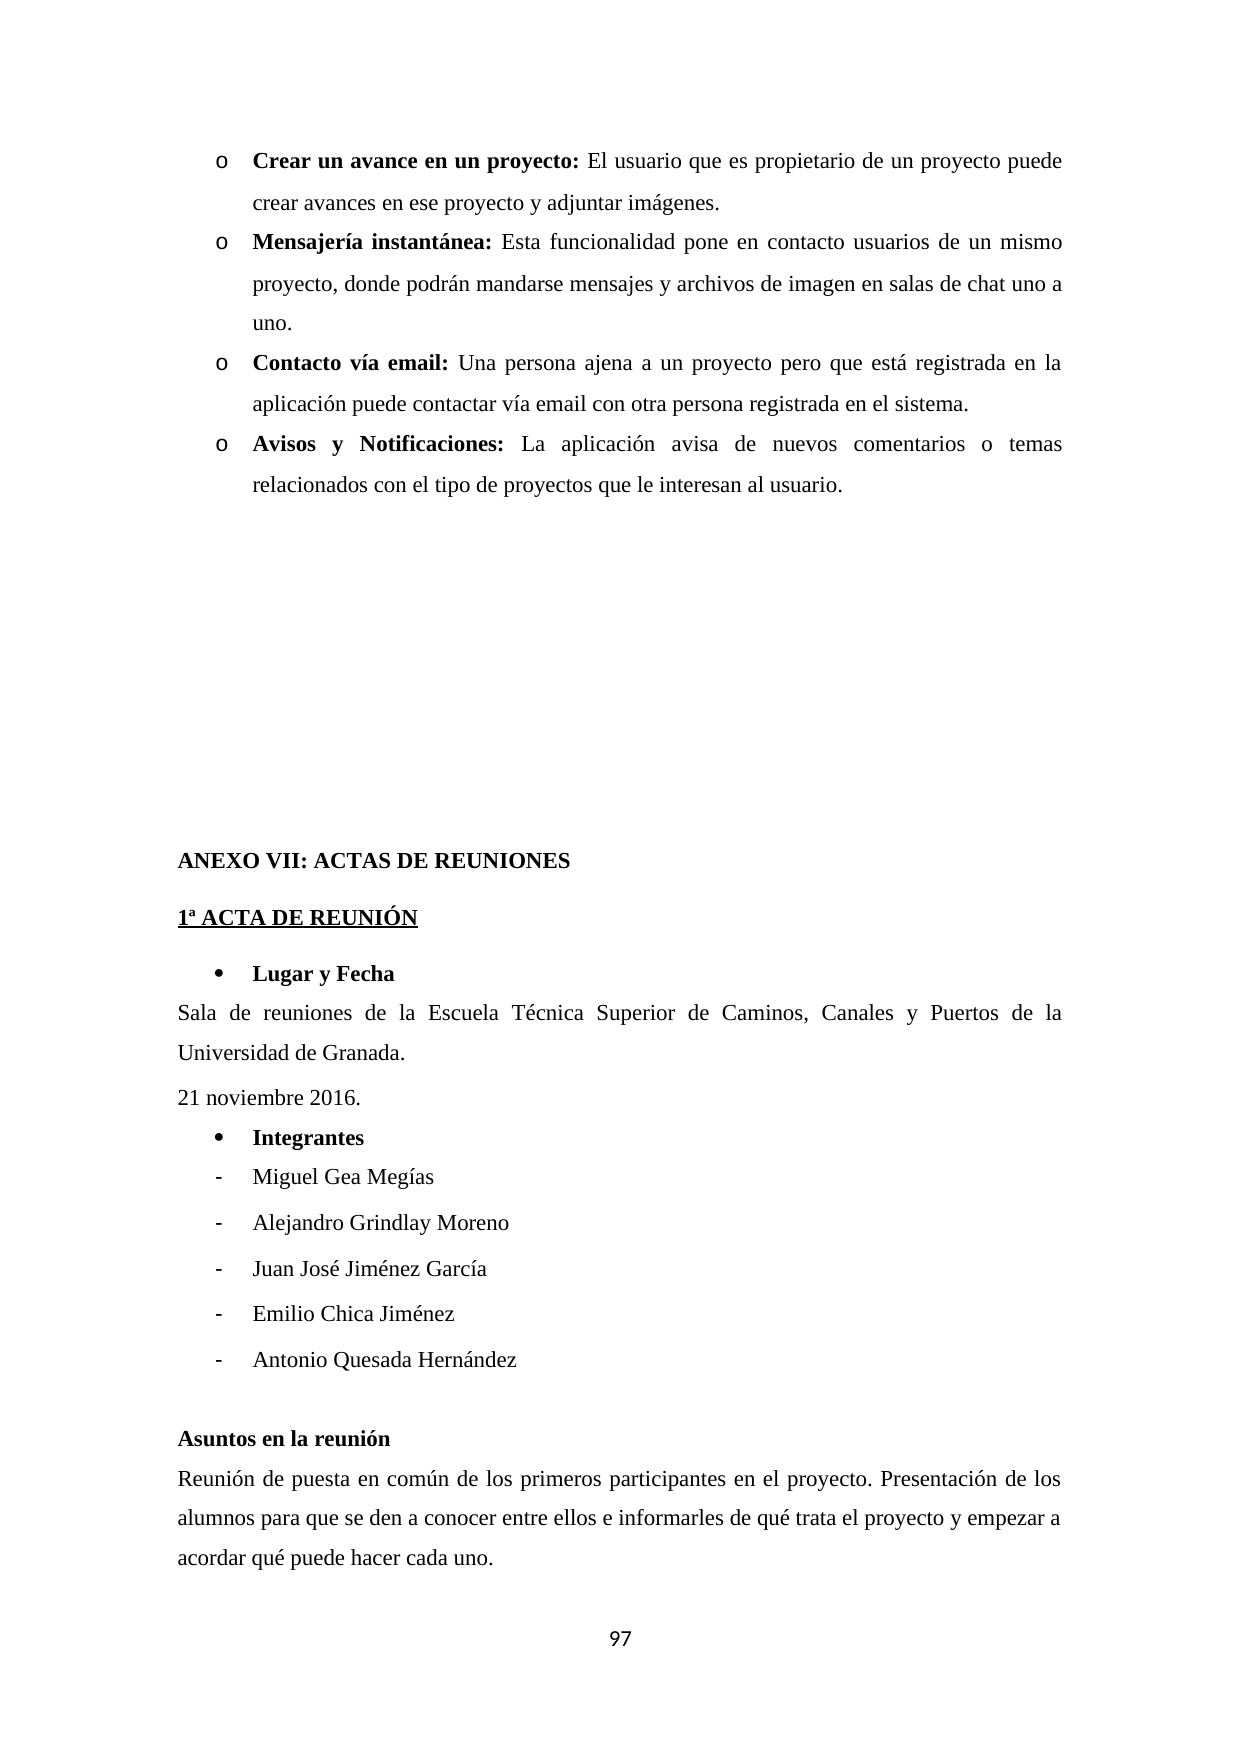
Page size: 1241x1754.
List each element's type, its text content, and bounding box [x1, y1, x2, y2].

text Asuntos en la reunión [177, 1425, 1063, 1452]
list Mensajería instantánea: Esta funcionalidad pone en contacto usuarios de un mismo proyecto, donde podrán mandarse mensajes y archivos de imagen en salas de chat uno a uno. [215, 228, 1063, 336]
list Emilio Chica Jiménez [215, 1300, 1063, 1327]
list Juan José Jiménez García [215, 1255, 1063, 1281]
list Antonio Quesada Hernández [215, 1346, 1063, 1373]
list Integrantes [215, 1124, 1063, 1150]
text 21 noviembre 2016. [177, 1084, 1063, 1111]
list Avisos y Notificaciones: La aplicación avisa de nuevos comentarios o temas relacionados con el tipo de proyectos que le interesan al usuario. [215, 430, 1063, 497]
text Sala de reuniones de la Escuela Técnica Superior de Caminos, Canales y Puertos de la Universidad de Granada. [177, 999, 1063, 1065]
text Reunión de puesta en común de los primeros participantes en el proyecto. Presentación de los alumnos para que se den a conocer entre ellos e informarles de qué trata el proyecto y empezar a acordar qué puede hacer cada uno. [177, 1465, 1063, 1570]
text 1ª ACTA DE REUNIÓN [177, 904, 1063, 930]
list Crear un avance en un proyecto: El usuario que es propietario de un proyecto puede crear avances en ese proyecto y adjuntar imágenes. [215, 148, 1063, 215]
list Alejandro Grindlay Moreno [215, 1209, 1063, 1235]
text ANEXO VII: ACTAS DE REUNIONES [177, 847, 1063, 874]
list Lugar y Fecha [215, 960, 1063, 986]
list Miguel Gea Megías [215, 1163, 1063, 1190]
list Contacto vía email: Una persona ajena a un proyecto pero que está registrada en la aplicación puede contactar vía email con otra persona registrada en el sistema. [215, 349, 1063, 417]
